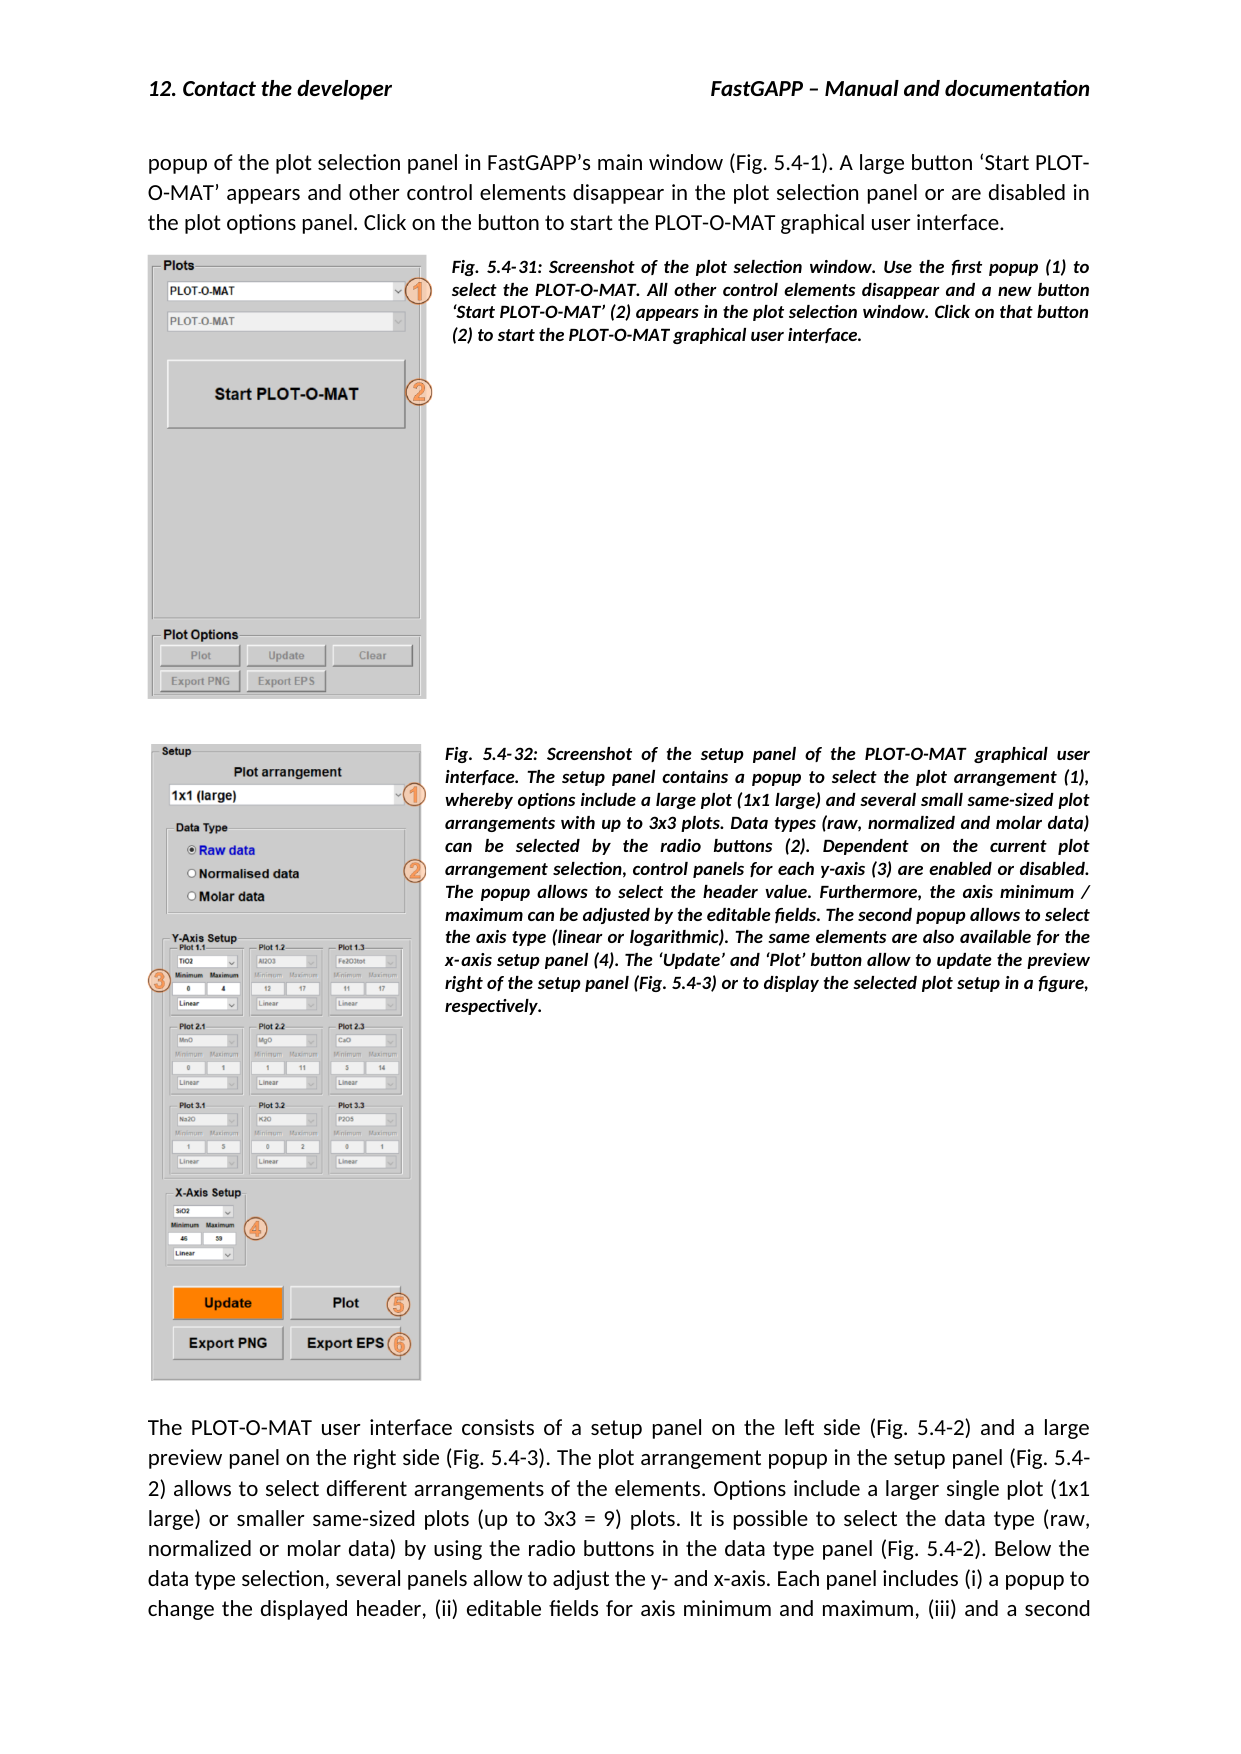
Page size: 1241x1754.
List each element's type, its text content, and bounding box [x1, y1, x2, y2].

picture [147, 744, 427, 1381]
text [148, 148, 1093, 236]
picture [147, 254, 433, 699]
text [148, 1413, 1093, 1622]
